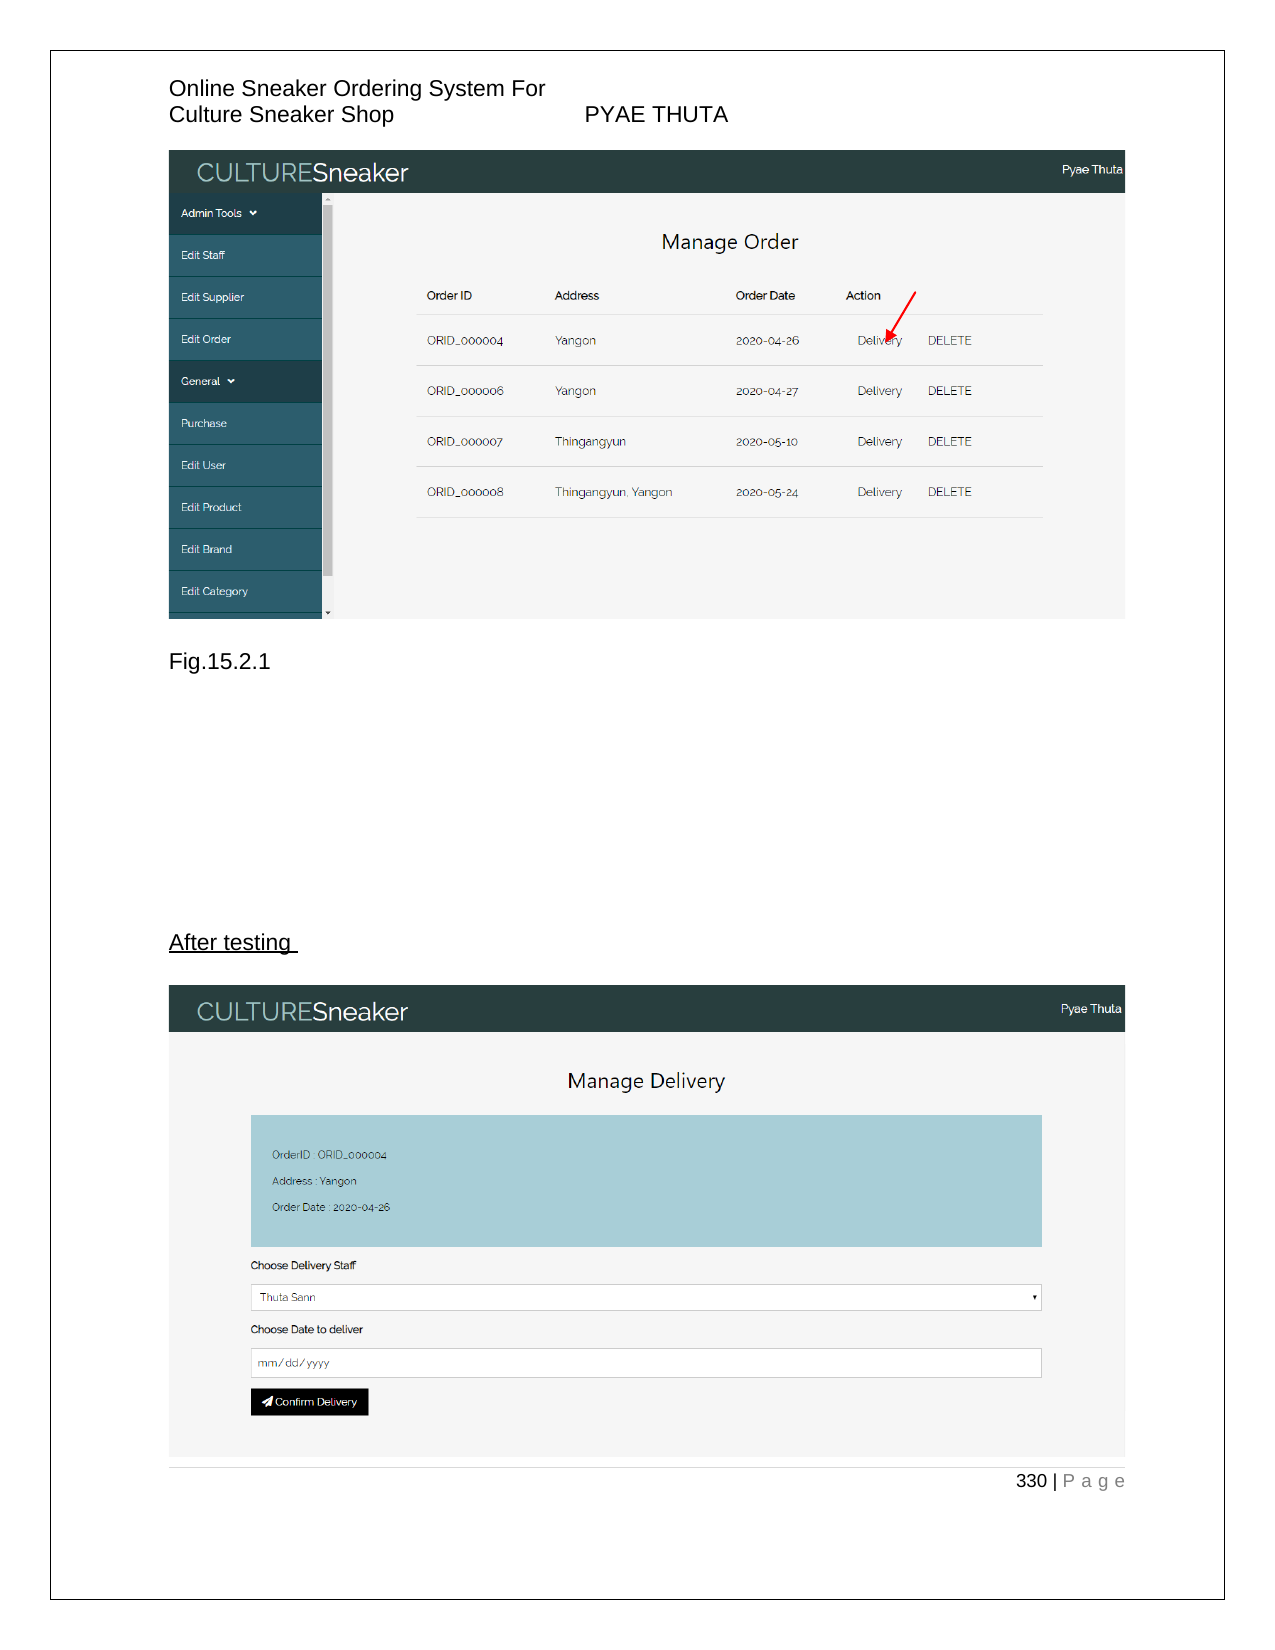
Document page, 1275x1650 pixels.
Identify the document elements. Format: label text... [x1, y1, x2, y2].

picture [168, 985, 1125, 1457]
text Fig.15.2.1 [169, 648, 1125, 674]
text After testing [169, 929, 1125, 955]
picture [168, 150, 1125, 619]
